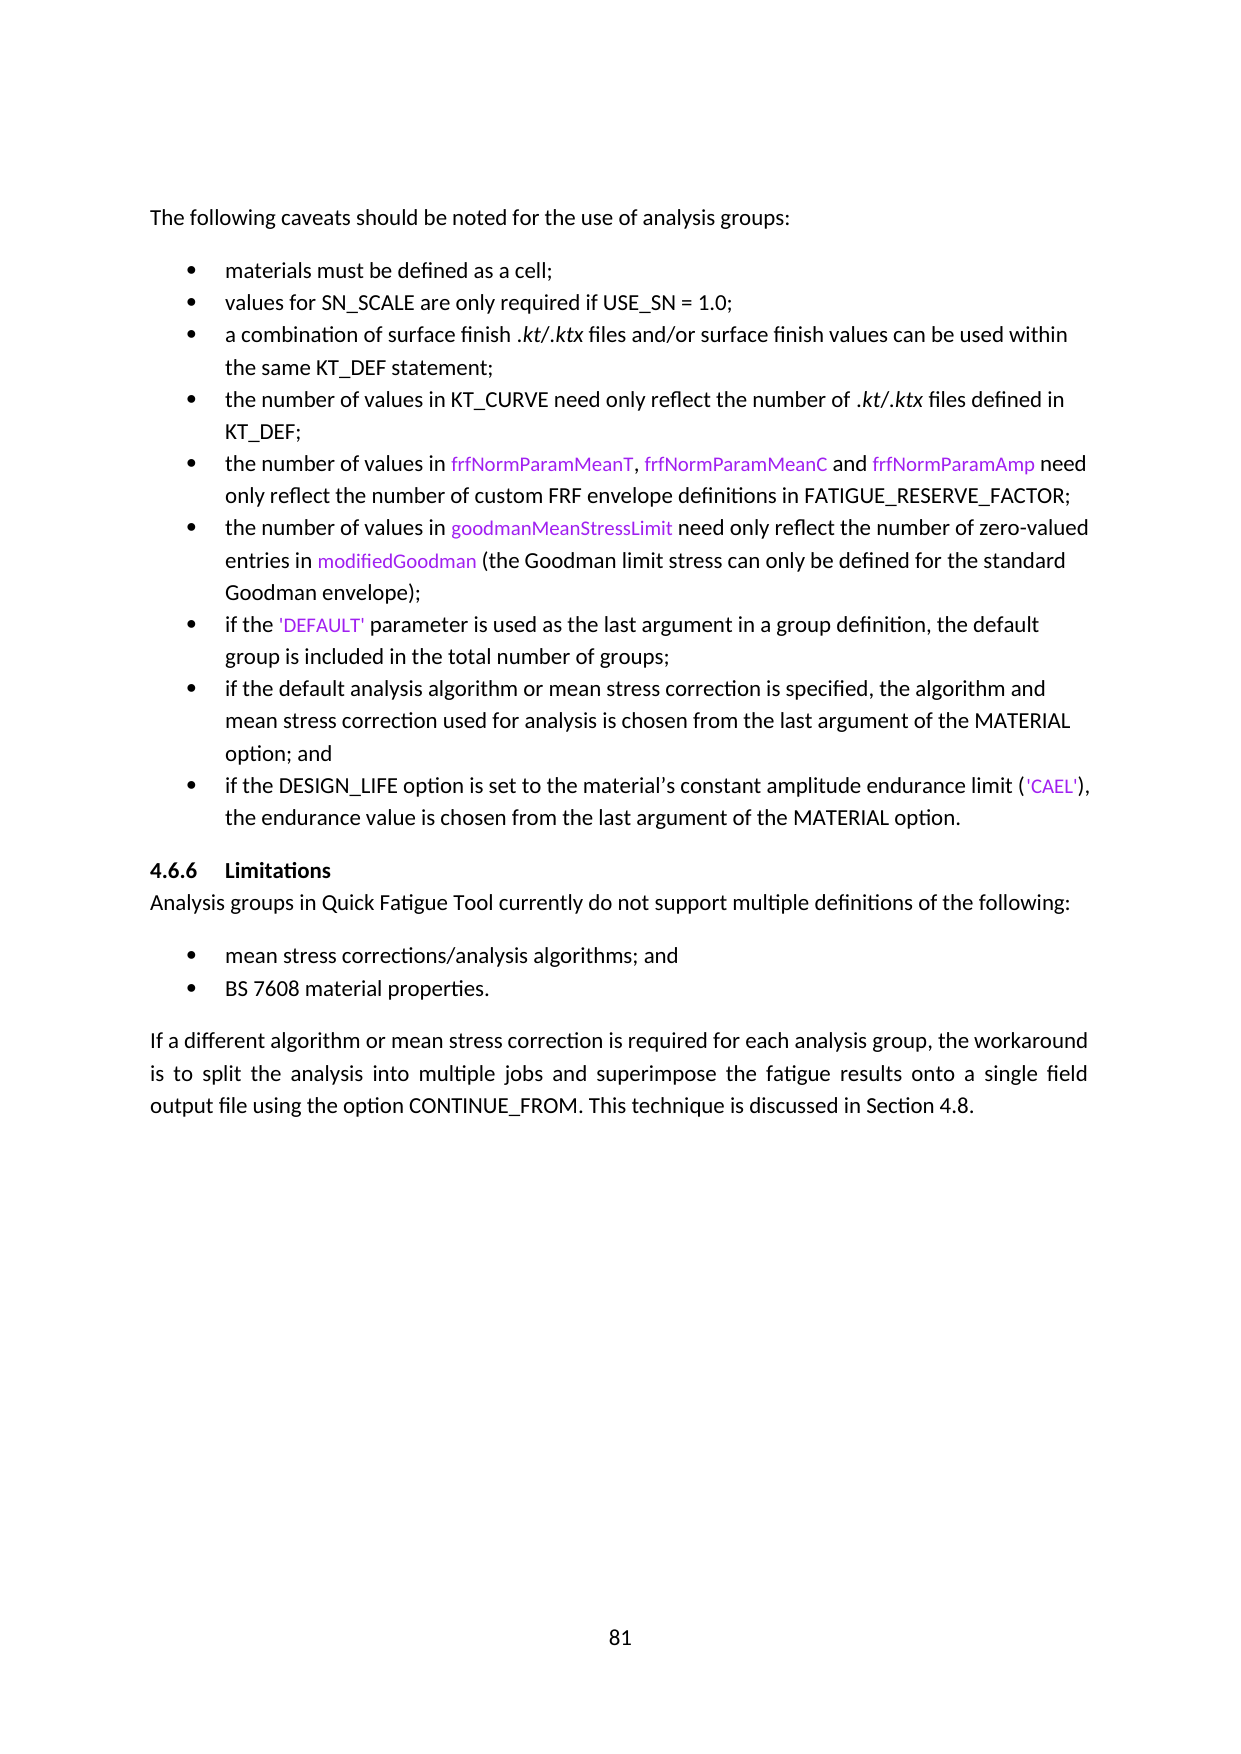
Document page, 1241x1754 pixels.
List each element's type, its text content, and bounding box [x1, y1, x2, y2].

list if the DESIGN_LIFE option is set to the material’s constant amplitude endurance limit ('CAEL'), the endurance value is chosen from the last argument of the MATERIAL option. [187, 771, 1090, 831]
list the number of values in KT_CURVE need only reflect the number of .kt/.ktx files defined in KT_DEF; [187, 385, 1090, 445]
list if the default analysis algorithm or mean stress correction is specified, the algorithm and mean stress correction used for analysis is chosen from the last argument of the MATERIAL option; and [187, 674, 1090, 767]
text Analysis groups in Quick Fatigue Tool currently do not support multiple definitions of the following: [150, 888, 1090, 916]
subtitle 4.6.6 Limitations [150, 856, 1090, 884]
text The following caveats should be noted for the use of analysis groups: [150, 203, 1090, 231]
list if the 'DEFAULT' parameter is used as the last argument in a group definition, the default group is included in the total number of groups; [187, 610, 1090, 670]
list the number of values in frfNormParamMeanT, frfNormParamMeanC and frfNormParamAmp need only reflect the number of custom FRF envelope definitions in FATIGUE_RESERVE_FACTOR; [187, 449, 1090, 509]
list materials must be defined as a cell; [187, 256, 1090, 284]
list the number of values in goodmanMeanStressLimit need only reflect the number of zero-valued entries in modifiedGoodman (the Goodman limit stress can only be defined for the standard Goodman envelope); [187, 513, 1090, 606]
text If a different algorithm or mean stress correction is required for each analysis group, the workaround is to split the analysis into multiple jobs and superimpose the fatigue results onto a single field output file using the option CONTINUE_FROM. This technique is discussed in Section 4.8. [150, 1027, 1090, 1119]
list mean stress corrections/analysis algorithms; and [187, 941, 1090, 969]
list a combination of surface finish .kt/.ktx files and/or surface finish values can be used within the same KT_DEF statement; [187, 320, 1090, 381]
list values for SN_SCALE are only required if USE_SN = 1.0; [187, 288, 1090, 316]
list BS 7608 material properties. [187, 974, 1090, 1002]
